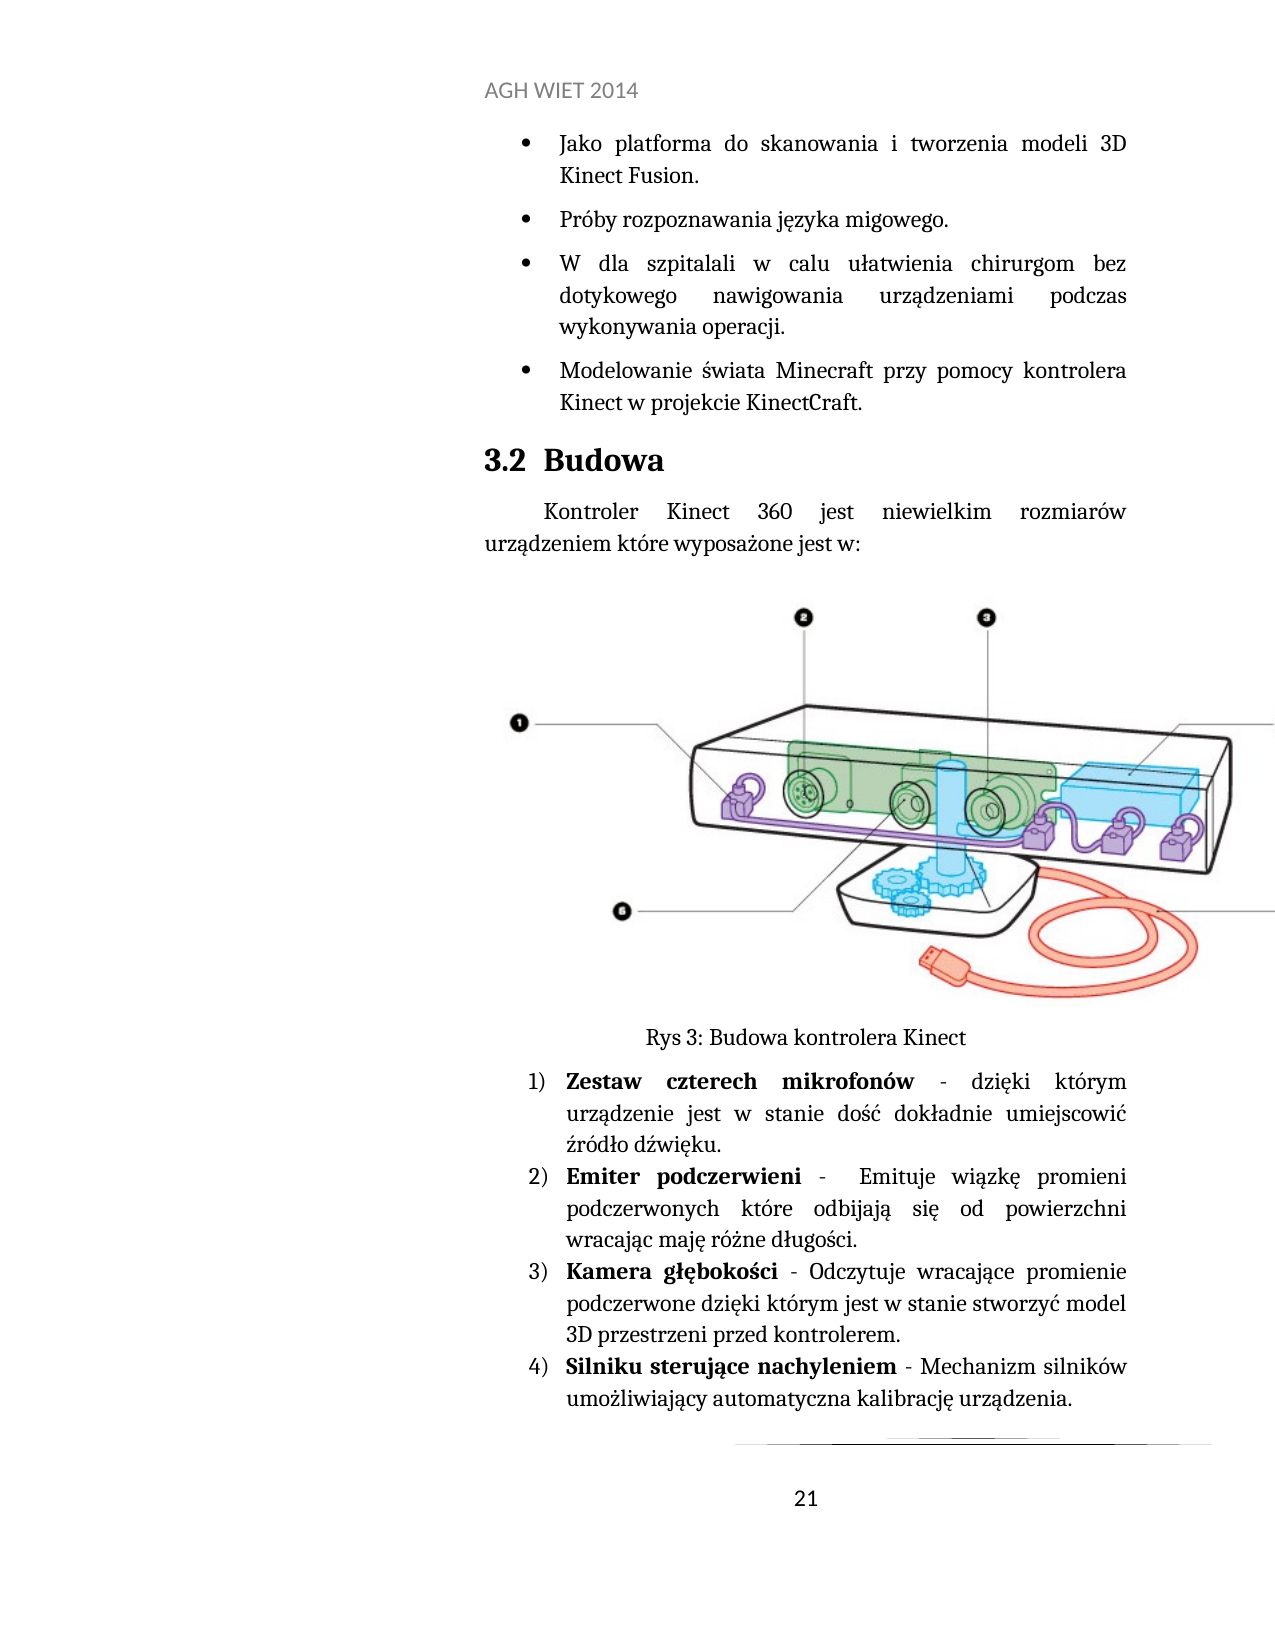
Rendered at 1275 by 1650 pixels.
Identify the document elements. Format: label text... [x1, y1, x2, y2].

list Kamera głębokości - Odczytuje wracające promienie podczerwone dzięki którym jest w stanie stworzyć model 3D przestrzeni przed kontrolerem. [528, 1258, 1127, 1349]
text Budowa [484, 442, 1127, 480]
list Zestaw czterech mikrofonów - dzięki którym urządzenie jest w stanie dość dokładnie umiejscowić źródło dźwięku. [528, 1068, 1127, 1159]
list W dla szpitalali w calu ułatwienia chirurgom bez dotykowego nawigowania urządzeniami podczas wykonywania operacji. [522, 250, 1127, 341]
list Próby rozpoznawania języka migowego. [522, 206, 1127, 233]
list Jako platforma do skanowania i tworzenia modeli 3D Kinect Fusion. [522, 130, 1127, 189]
list Silniku sterujące nachyleniem - Mechanizm silników umożliwiający automatyczna kalibrację urządzenia. [528, 1353, 1127, 1412]
list Emiter podczerwieni - Emituje wiązkę promieni podczerwonych które odbijają się od powierzchni wracając maję różne długości. [528, 1163, 1127, 1254]
picture [484, 573, 1275, 1007]
text Kontroler Kinect 360 jest niewielkim rozmiarów urządzeniem które wyposażone jest w: [484, 498, 1127, 557]
list Modelowanie świata Minecraft przy pomocy kontrolera Kinect w projekcie KinectCraft. [522, 357, 1127, 417]
text Rys 3: Budowa kontrolera Kinect [484, 1024, 1127, 1051]
